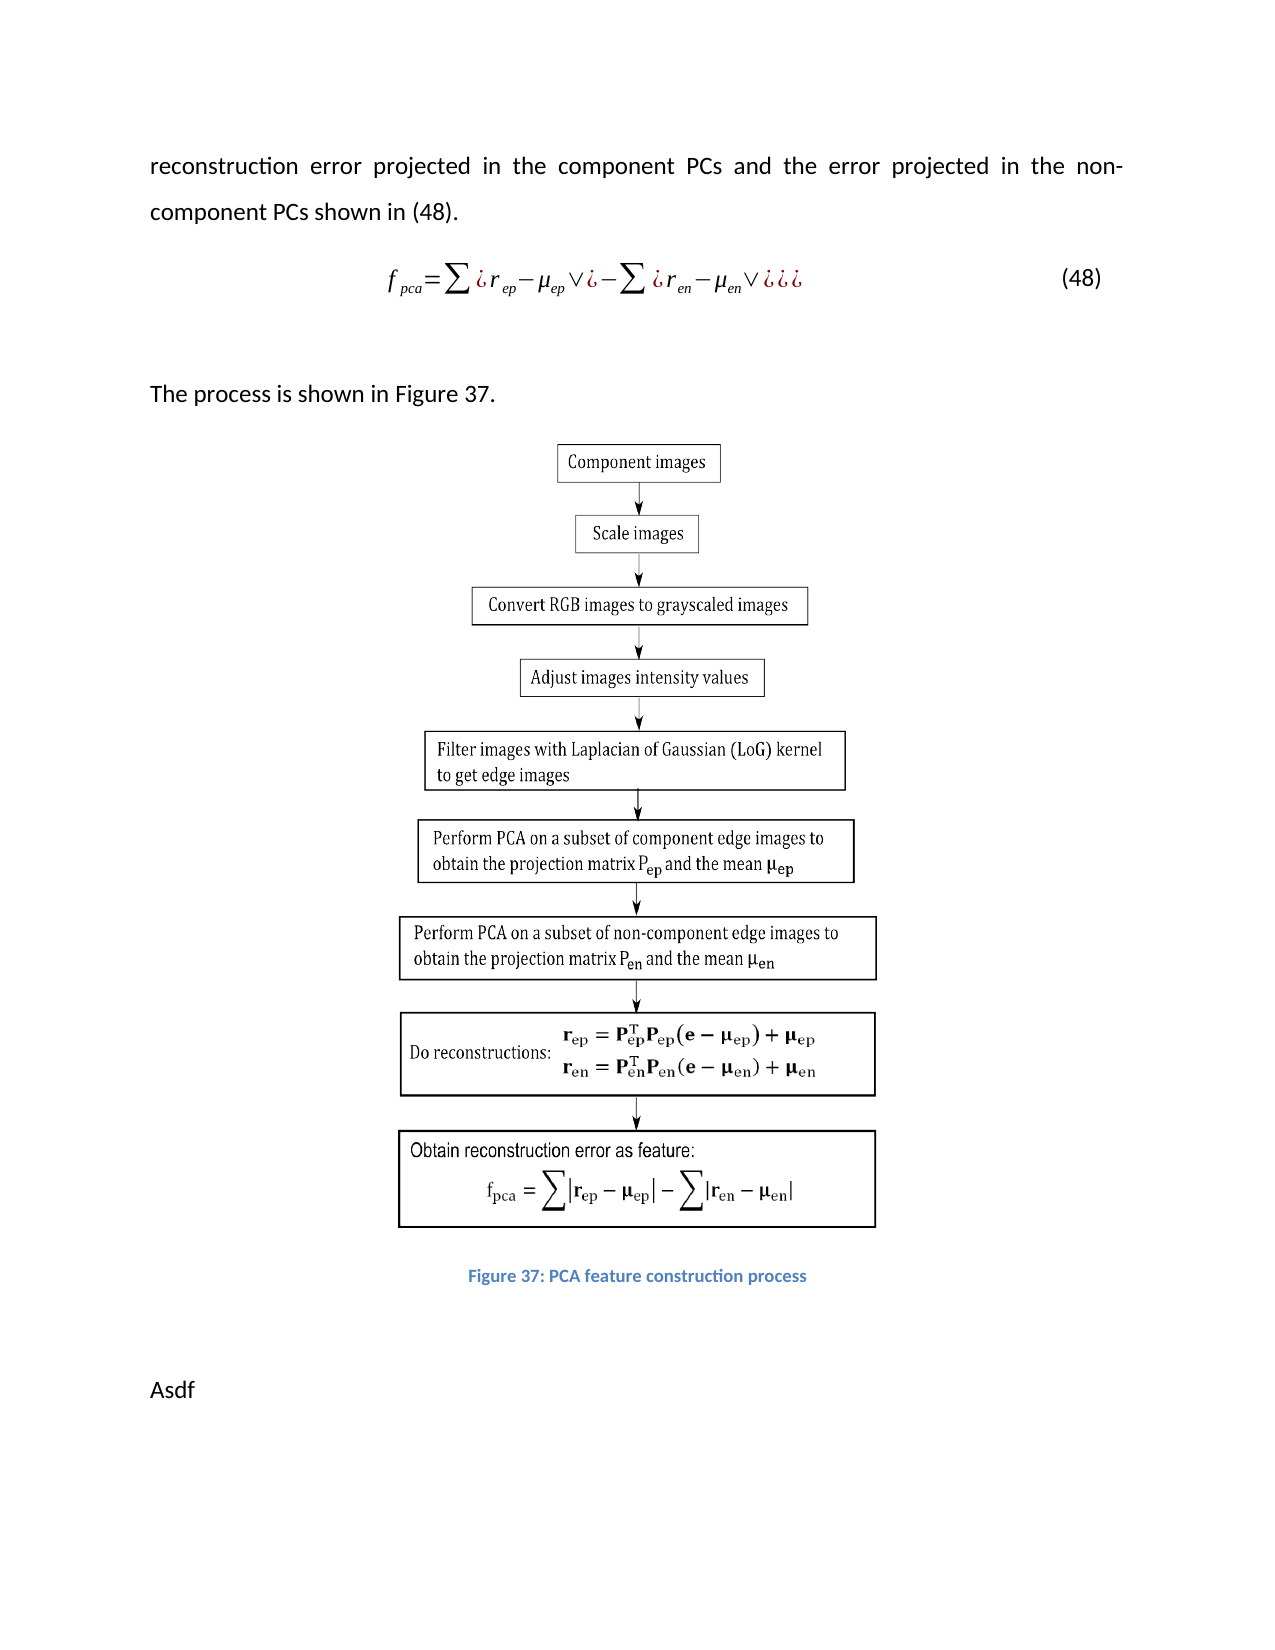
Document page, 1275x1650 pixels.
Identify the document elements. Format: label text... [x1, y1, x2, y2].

picture [398, 444, 877, 1228]
table_header [139, 262, 1050, 311]
text Asdf [150, 1374, 1125, 1405]
text The process is shown in Figure 37. [150, 378, 1125, 408]
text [150, 150, 1125, 226]
